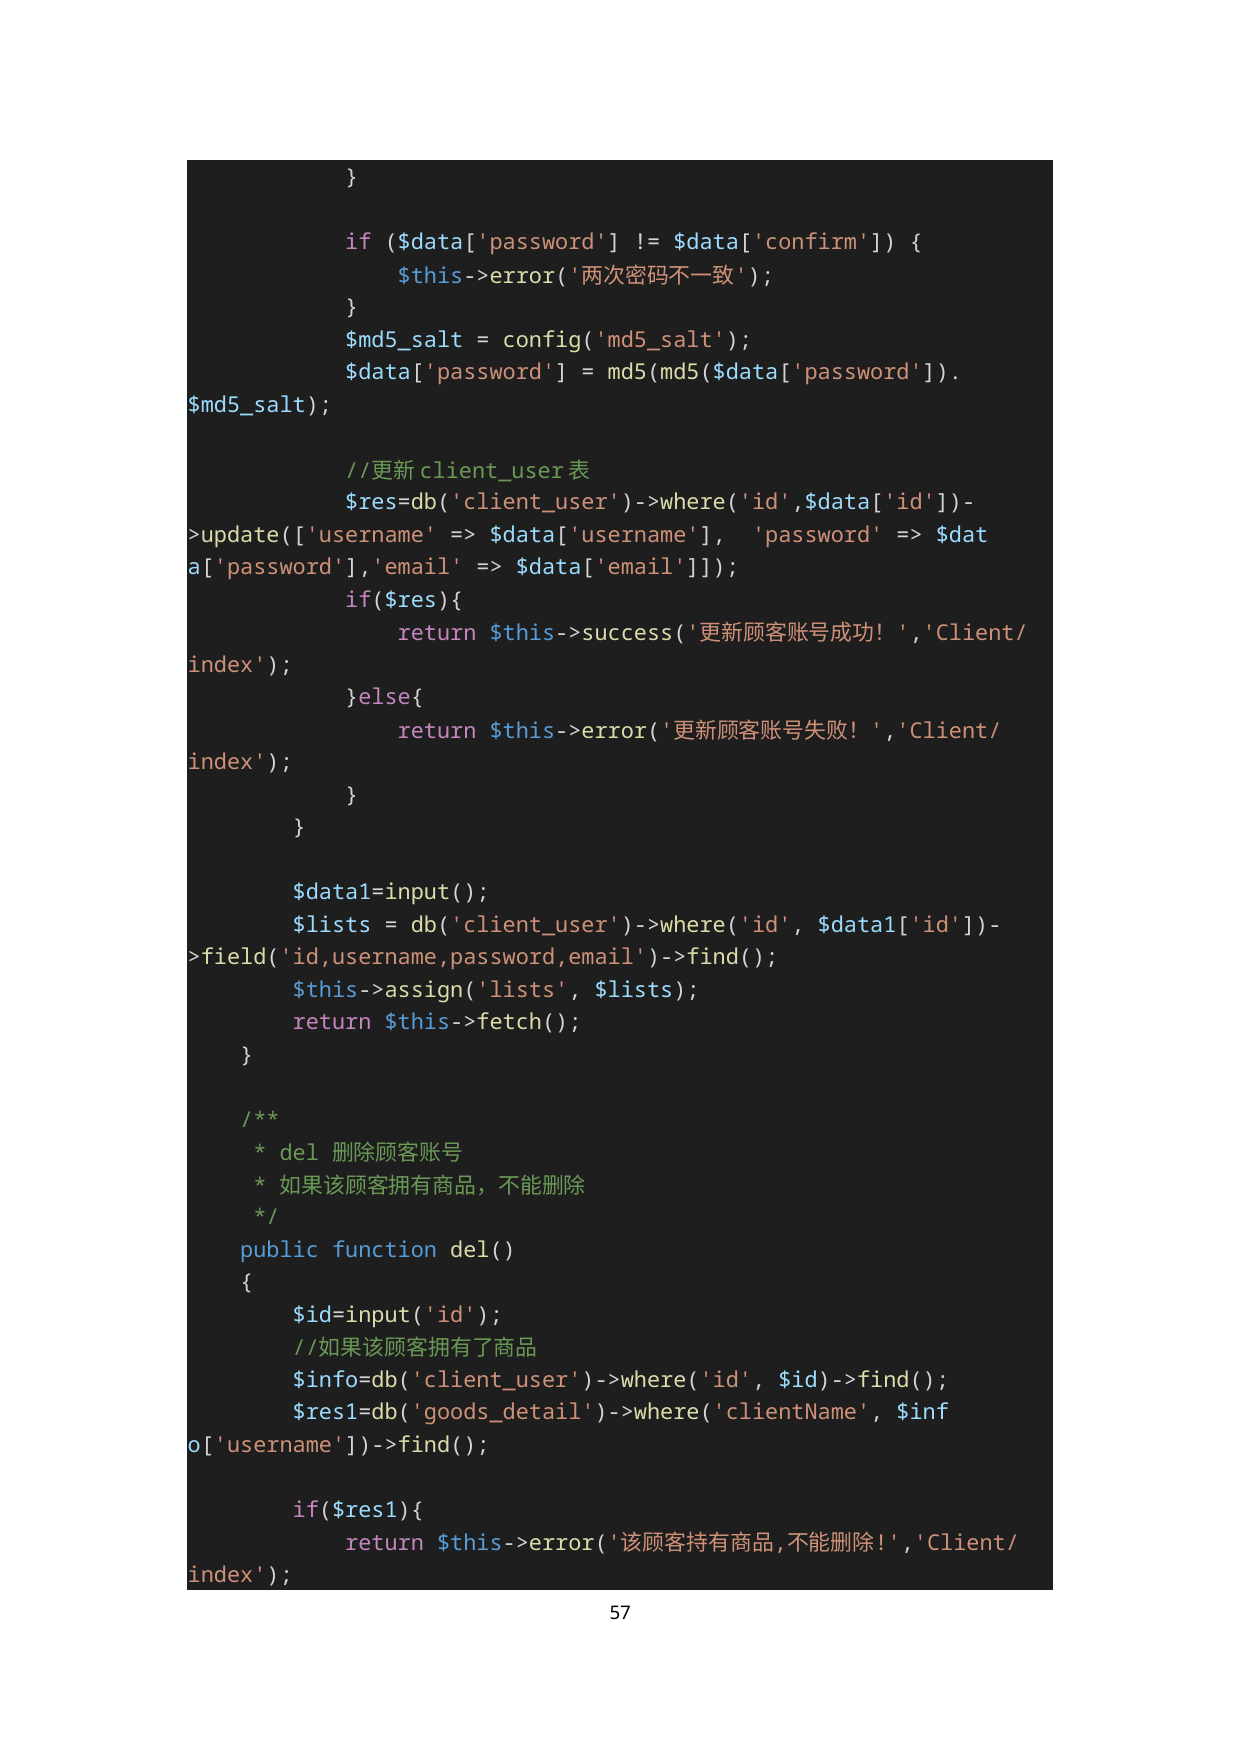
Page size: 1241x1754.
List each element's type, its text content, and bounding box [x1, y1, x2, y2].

text $this->assign('lists', $lists); [187, 972, 1053, 1005]
text //更新client_user表 [187, 452, 1053, 485]
text return $this->error('该顾客持有商品,不能删除!','Client/index'); [187, 1525, 1053, 1590]
text if($res){ [187, 582, 1053, 615]
text } [187, 1037, 1053, 1070]
text * 如果该顾客拥有商品，不能删除 [187, 1167, 1053, 1200]
text return $this->success('更新顾客账号成功！','Client/index'); [187, 615, 1053, 680]
text } [187, 777, 1053, 810]
text } [187, 810, 1053, 842]
text } [187, 290, 1053, 322]
text }else{ [187, 680, 1053, 712]
text if($res1){ [187, 1492, 1053, 1525]
text { [187, 1265, 1053, 1297]
text $res=db('client_user')->where('id',$data['id'])->update(['username' => $data['username'], 'password' => $data['password'],'email' => $data['email']]); [187, 485, 1053, 582]
text public function del() [187, 1232, 1053, 1265]
text return $this->error('更新顾客账号失败！','Client/index'); [187, 712, 1053, 777]
text $info=db('client_user')->where('id', $id)->find(); [187, 1362, 1053, 1395]
text $res1=db('goods_detail')->where('clientName', $info['username'])->find(); [187, 1395, 1053, 1460]
text * del 删除顾客账号 [187, 1135, 1053, 1167]
text /** [187, 1102, 1053, 1135]
text $lists = db('client_user')->where('id', $data1['id'])->field('id,username,password,email')->find(); [187, 907, 1053, 972]
text } [187, 160, 1053, 192]
text if ($data['password'] != $data['confirm']) { [187, 225, 1053, 257]
text $id=input('id'); [187, 1297, 1053, 1330]
text $this->error('两次密码不一致'); [187, 257, 1053, 290]
text */ [187, 1200, 1053, 1232]
text $data1=input(); [187, 875, 1053, 907]
text $md5_salt = config('md5_salt'); [187, 322, 1053, 355]
text //如果该顾客拥有了商品 [187, 1330, 1053, 1362]
text return $this->fetch(); [187, 1005, 1053, 1037]
text $data['password'] = md5(md5($data['password']).$md5_salt); [187, 355, 1053, 420]
